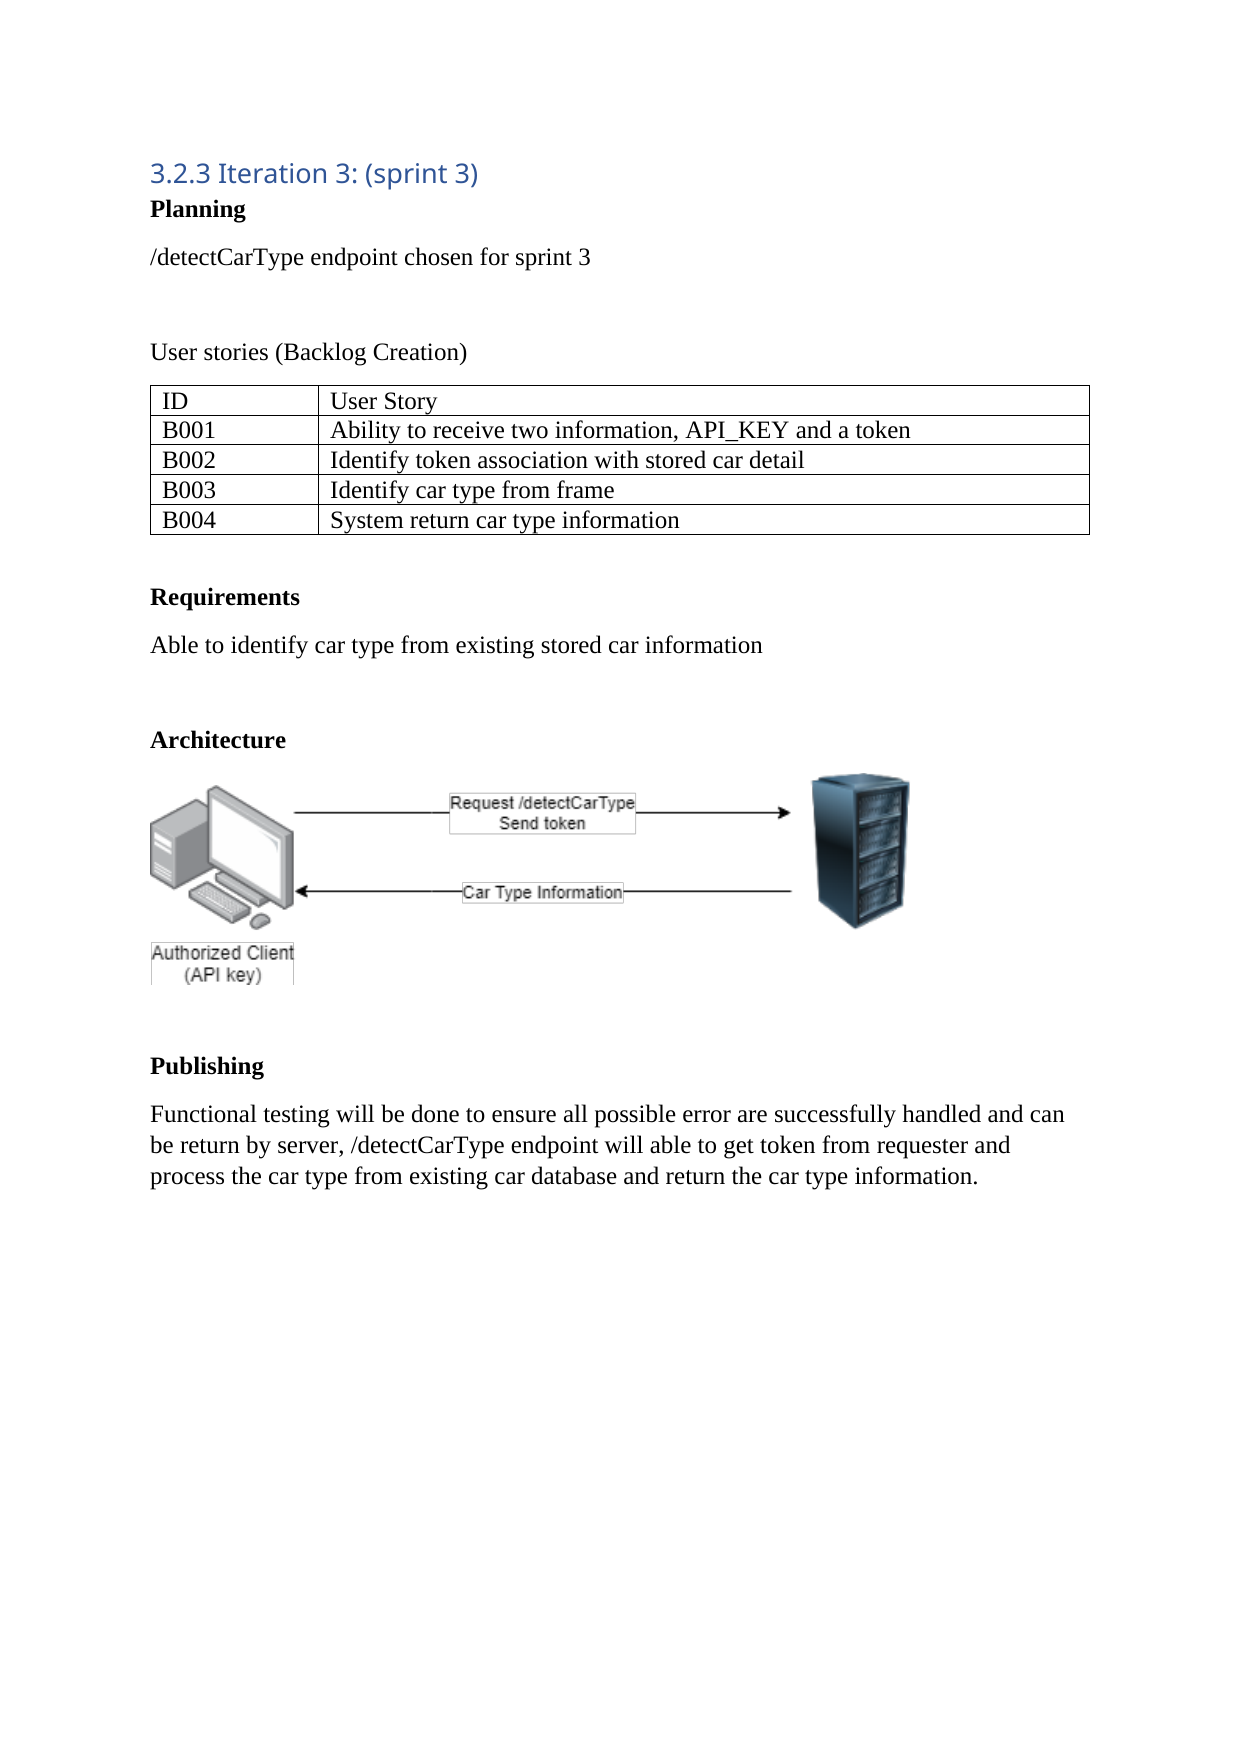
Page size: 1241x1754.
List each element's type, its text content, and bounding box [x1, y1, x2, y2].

table_cell Identify car type from frame [319, 475, 1089, 504]
table_cell Ability to receive two information, API_KEY and a token [319, 416, 1089, 444]
picture [150, 773, 933, 985]
text Requirements [150, 582, 1090, 611]
text Publishing [150, 1051, 1090, 1080]
table_cell B001 [151, 416, 318, 444]
text User stories (Backlog Creation) [150, 337, 1090, 366]
table_cell Identify token association with stored car detail [319, 445, 1089, 474]
table_cell B003 [151, 475, 318, 504]
table_header ID [151, 386, 318, 414]
subtitle 3.2.3 Iteration 3: (sprint 3) [150, 154, 1090, 191]
text Able to identify car type from existing stored car information [150, 630, 1090, 659]
table_cell B002 [151, 445, 318, 474]
text Functional testing will be done to ensure all possible error are successfully handled and can be return by server, /detectCarType endpoint will able to get token from requester and process the car type from existing car database and return the car type information. [150, 1099, 1090, 1190]
table_header User Story [319, 386, 1089, 414]
text Planning [150, 194, 1090, 223]
text Architecture [150, 726, 1090, 754]
table_cell B004 [151, 505, 318, 534]
text /detectCarType endpoint chosen for sprint 3 [150, 242, 1090, 270]
table_cell System return car type information [319, 505, 1089, 534]
